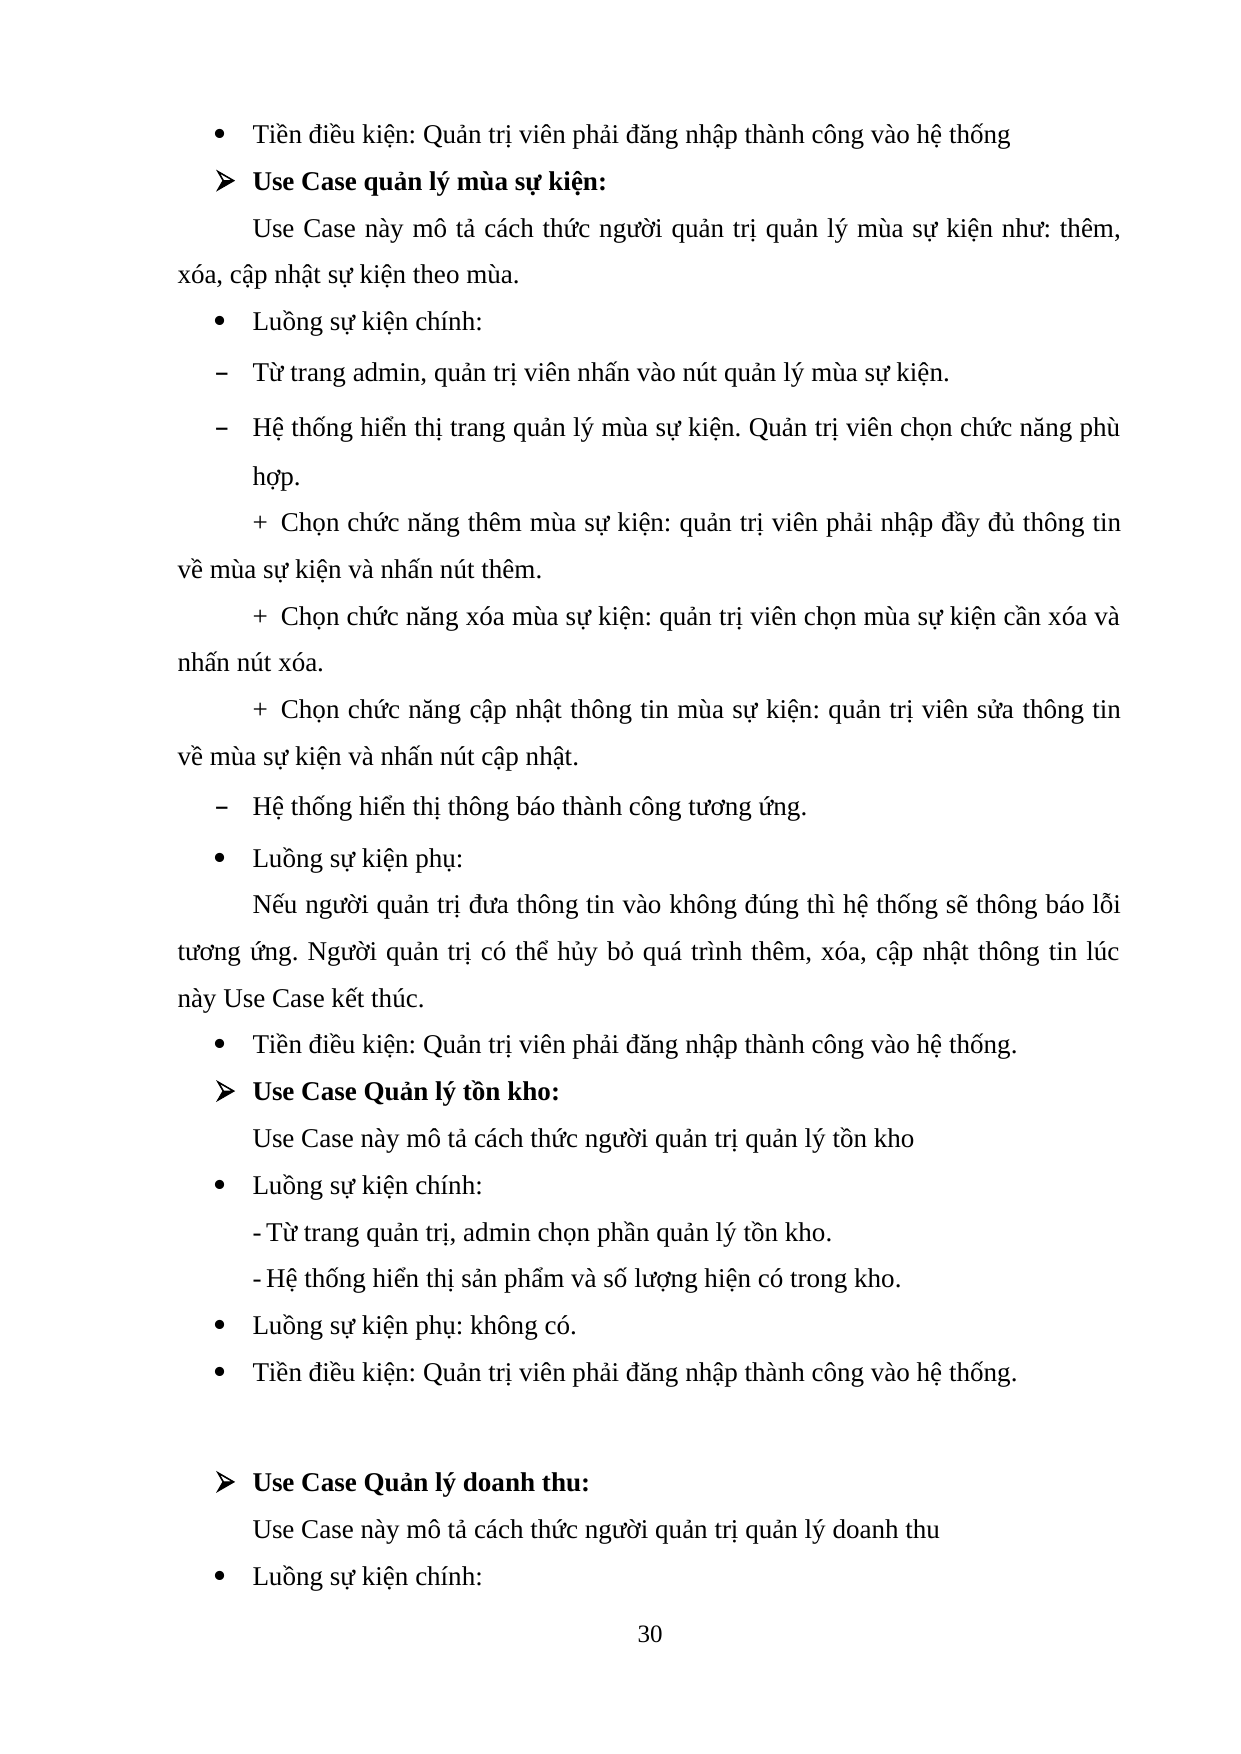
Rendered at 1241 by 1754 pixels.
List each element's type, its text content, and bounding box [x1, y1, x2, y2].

list Chọn chức năng thêm mùa sự kiện: quản trị viên phải nhập đầy đủ thông tin về mùa sự kiện và nhấn nút thêm. [177, 506, 1122, 584]
list Từ trang admin, quản trị viên nhấn vào nút quản lý mùa sự kiện. [215, 352, 1122, 389]
list Luồng sự kiện chính: [215, 1169, 1122, 1200]
list Tiền điều kiện: Quản trị viên phải đăng nhập thành công vào hệ thống. [215, 1356, 1122, 1387]
list Hệ thống hiển thị thông báo thành công tương ứng. [215, 786, 1122, 823]
list Nếu người quản trị đưa thông tin vào không đúng thì hệ thống sẽ thông báo lỗi tương ứng. Người quản trị có thể hủy bỏ quá trình thêm, xóa, cập nhật thông tin lúc này Use Case kết thúc. [177, 889, 1122, 1013]
list Hệ thống hiển thị trang quản lý mùa sự kiện. Quản trị viên chọn chức năng phù hợp. [215, 407, 1122, 491]
list Tiền điều kiện: Quản trị viên phải đăng nhập thành công vào hệ thống. [215, 1029, 1122, 1060]
list Use Case quản lý mùa sự kiện: [215, 165, 1122, 196]
list Use Case này mô tả cách thức người quản trị quản lý tồn kho [177, 1122, 1122, 1153]
list Từ trang quản trị, admin chọn phần quản lý tồn kho. [177, 1216, 1122, 1247]
list Use Case Quản lý tồn kho: [215, 1076, 1122, 1107]
list Use Case này mô tả cách thức người quản trị quản lý mùa sự kiện như: thêm, xóa, cập nhật sự kiện theo mùa. [177, 212, 1122, 290]
list Chọn chức năng xóa mùa sự kiện: quản trị viên chọn mùa sự kiện cần xóa và nhấn nút xóa. [177, 600, 1122, 678]
list Chọn chức năng cập nhật thông tin mùa sự kiện: quản trị viên sửa thông tin về mùa sự kiện và nhấn nút cập nhật. [177, 693, 1122, 771]
list Use Case này mô tả cách thức người quản trị quản lý doanh thu [177, 1513, 1122, 1544]
list Hệ thống hiển thị sản phẩm và số lượng hiện có trong kho. [177, 1263, 1122, 1294]
list Luồng sự kiện chính: [215, 1560, 1122, 1591]
list Luồng sự kiện phụ: [215, 842, 1122, 873]
list Use Case Quản lý doanh thu: [215, 1466, 1122, 1498]
list Luồng sự kiện phụ: không có. [215, 1309, 1122, 1341]
list Luồng sự kiện chính: [215, 305, 1122, 336]
list Tiền điều kiện: Quản trị viên phải đăng nhập thành công vào hệ thống [215, 118, 1122, 149]
